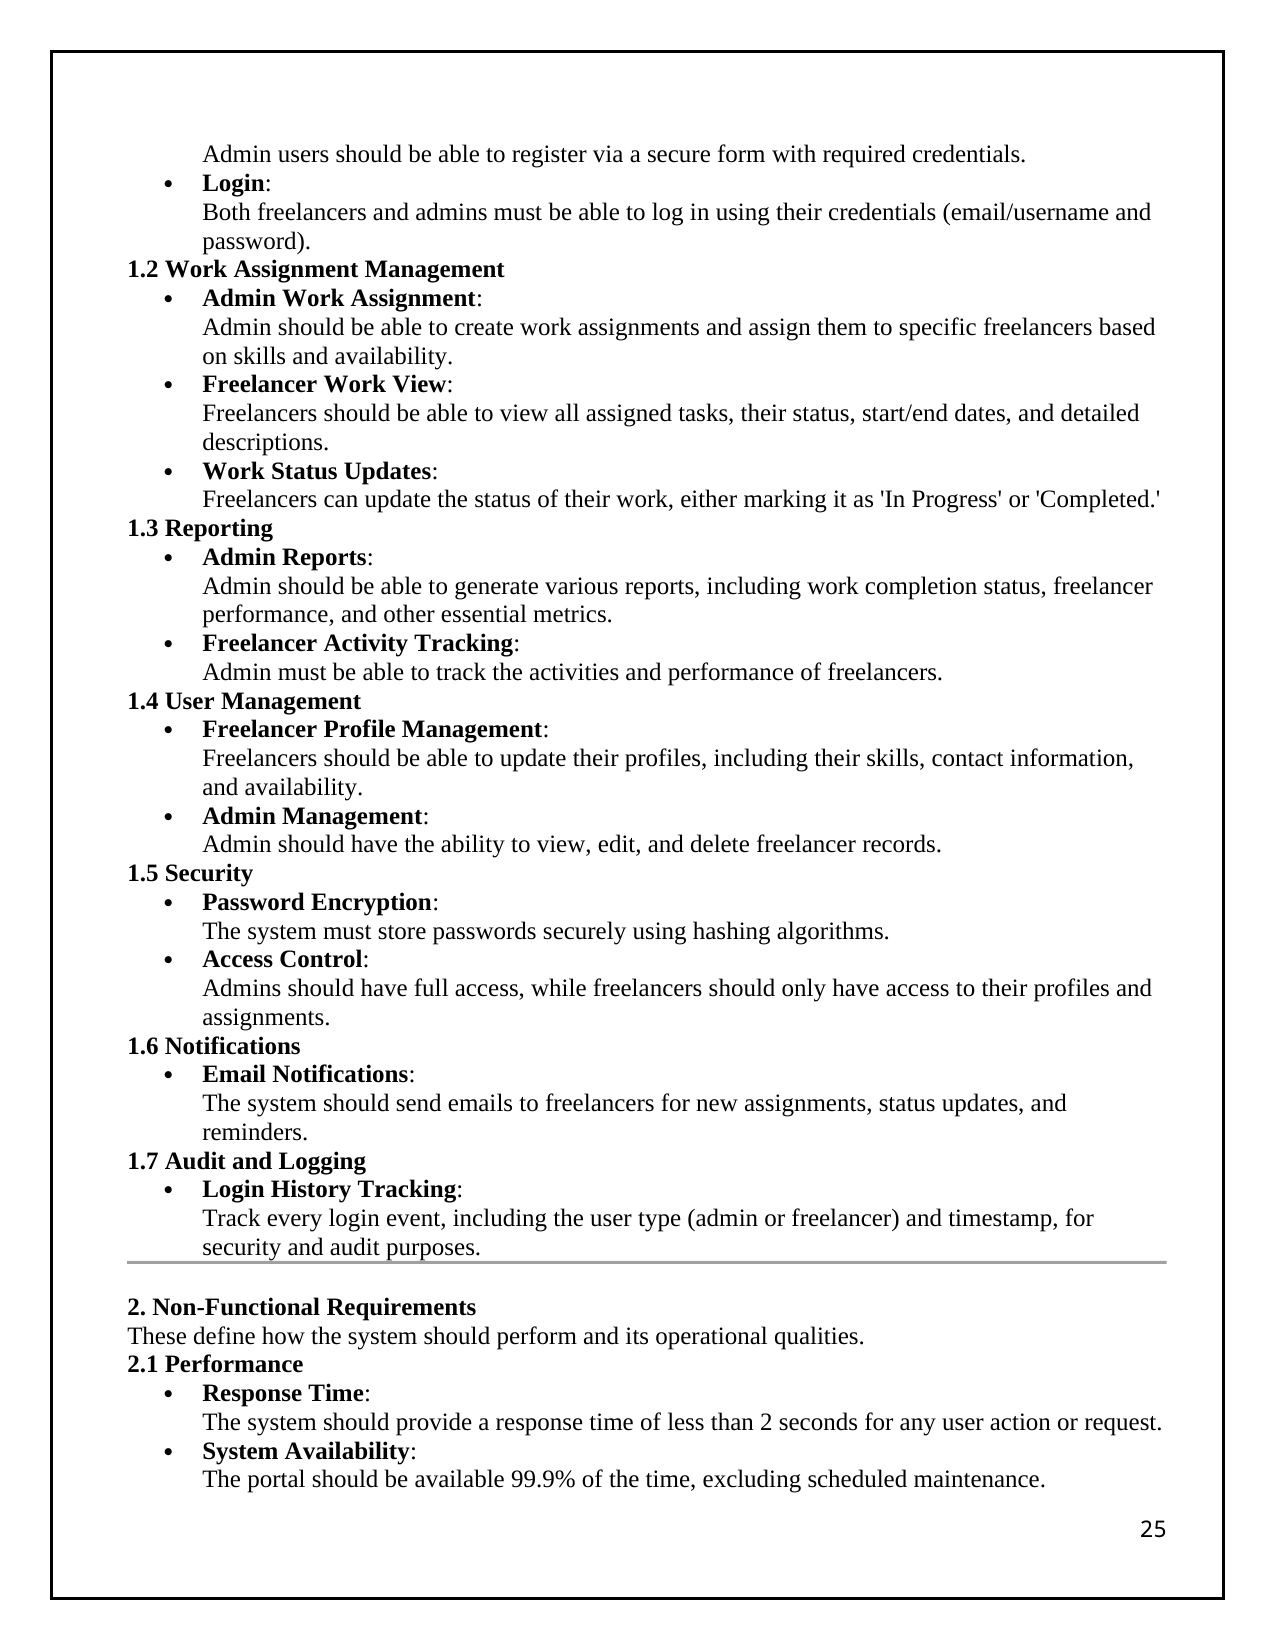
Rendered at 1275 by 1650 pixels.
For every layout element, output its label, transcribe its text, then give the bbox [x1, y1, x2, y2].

list Email Notifications: The system should send emails to freelancers for new assignments, status updates, and reminders. [164, 1059, 1167, 1146]
list Login History Tracking: Track every login event, including the user type (admin or freelancer) and timestamp, for security and audit purposes. [164, 1174, 1167, 1260]
list Freelancer Activity Tracking: Admin must be able to track the activities and performance of freelancers. [164, 628, 1167, 686]
text 1.6 Notifications [127, 1031, 1167, 1059]
list Freelancer Profile Management: Freelancers should be able to update their profiles, including their skills, contact information, and availability. [164, 714, 1167, 801]
text These define how the system should perform and its operational qualities. [127, 1321, 1167, 1349]
list Response Time: The system should provide a response time of less than 2 seconds for any user action or request. [164, 1378, 1167, 1436]
list Admin Reports: Admin should be able to generate various reports, including work completion status, freelancer performance, and other essential metrics. [164, 542, 1167, 628]
text 1.7 Audit and Logging [127, 1146, 1167, 1174]
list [164, 139, 1167, 168]
list Access Control: Admins should have full access, while freelancers should only have access to their profiles and assignments. [164, 944, 1167, 1031]
text 1.2 Work Assignment Management [127, 254, 1167, 283]
text 2.1 Performance [127, 1349, 1167, 1378]
text 1.5 Security [127, 858, 1167, 887]
list System Availability: The portal should be available 99.9% of the time, excluding scheduled maintenance. [164, 1436, 1167, 1493]
text 1.3 Reporting [127, 513, 1167, 542]
list Work Status Updates: Freelancers can update the status of their work, either marking it as 'In Progress' or 'Completed.' [164, 456, 1167, 513]
list Admin Management: Admin should have the ability to view, edit, and delete freelancer records. [164, 801, 1167, 858]
text 1.4 User Management [127, 686, 1167, 714]
text 2. Non-Functional Requirements [127, 1292, 1167, 1321]
list Password Encryption: The system must store passwords securely using hashing algorithms. [164, 887, 1167, 944]
list Login: Both freelancers and admins must be able to log in using their credentials (email/username and password). [164, 168, 1167, 254]
list Freelancer Work View: Freelancers should be able to view all assigned tasks, their status, start/end dates, and detailed descriptions. [164, 369, 1167, 456]
list Admin Work Assignment: Admin should be able to create work assignments and assign them to specific freelancers based on skills and availability. [164, 283, 1167, 369]
